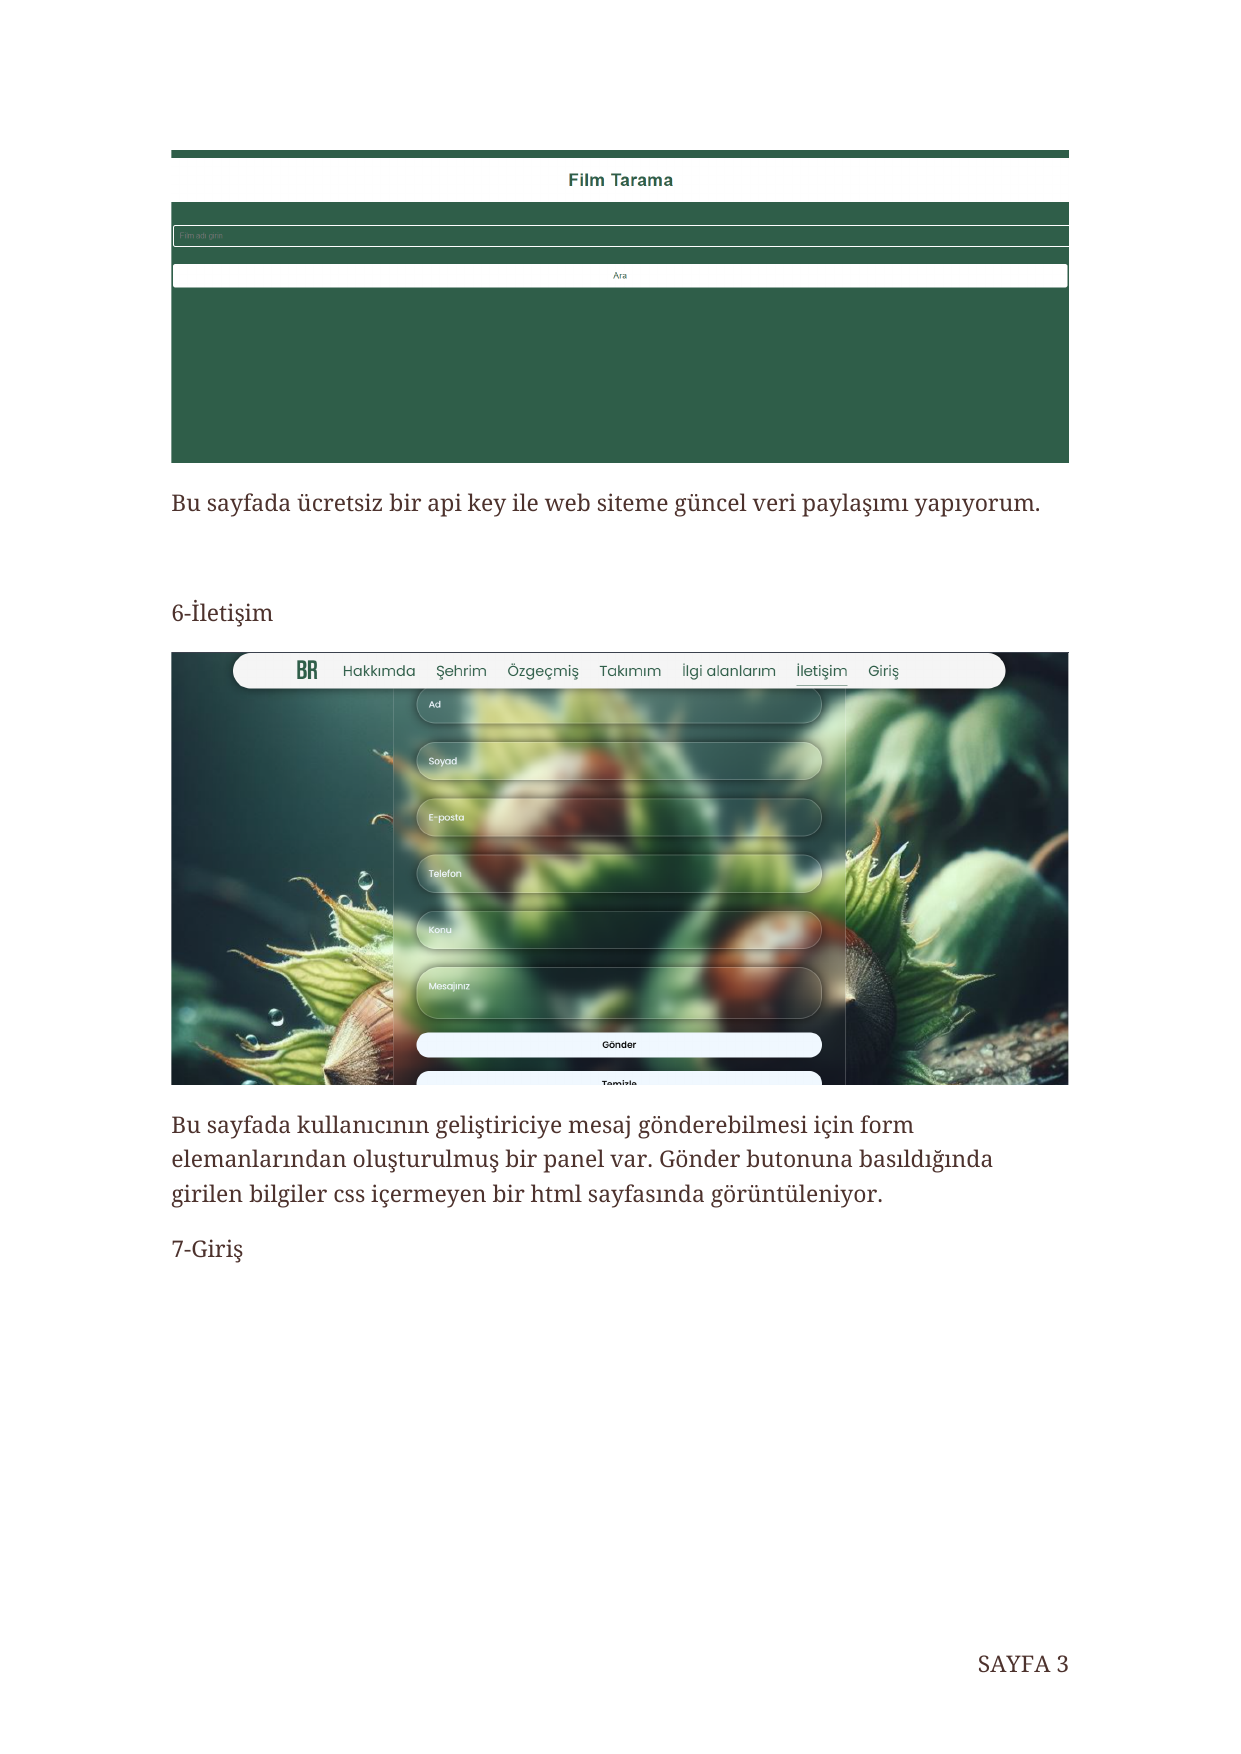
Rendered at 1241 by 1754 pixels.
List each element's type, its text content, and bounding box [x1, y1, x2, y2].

text Bu sayfada ücretsiz bir api key ile web siteme güncel veri paylaşımı yapıyorum. [171, 487, 1069, 518]
text 6-İletişim [171, 597, 1069, 628]
picture [171, 652, 1069, 1085]
picture [171, 150, 1069, 463]
text Bu sayfada kullanıcının geliştiriciye mesaj gönderebilmesi için form elemanlarından oluşturulmuş bir panel var. Gönder butonuna basıldığında girilen bilgiler css içermeyen bir html sayfasında görüntüleniyor. [171, 1109, 1069, 1209]
text 7-Giriş [171, 1233, 1069, 1264]
